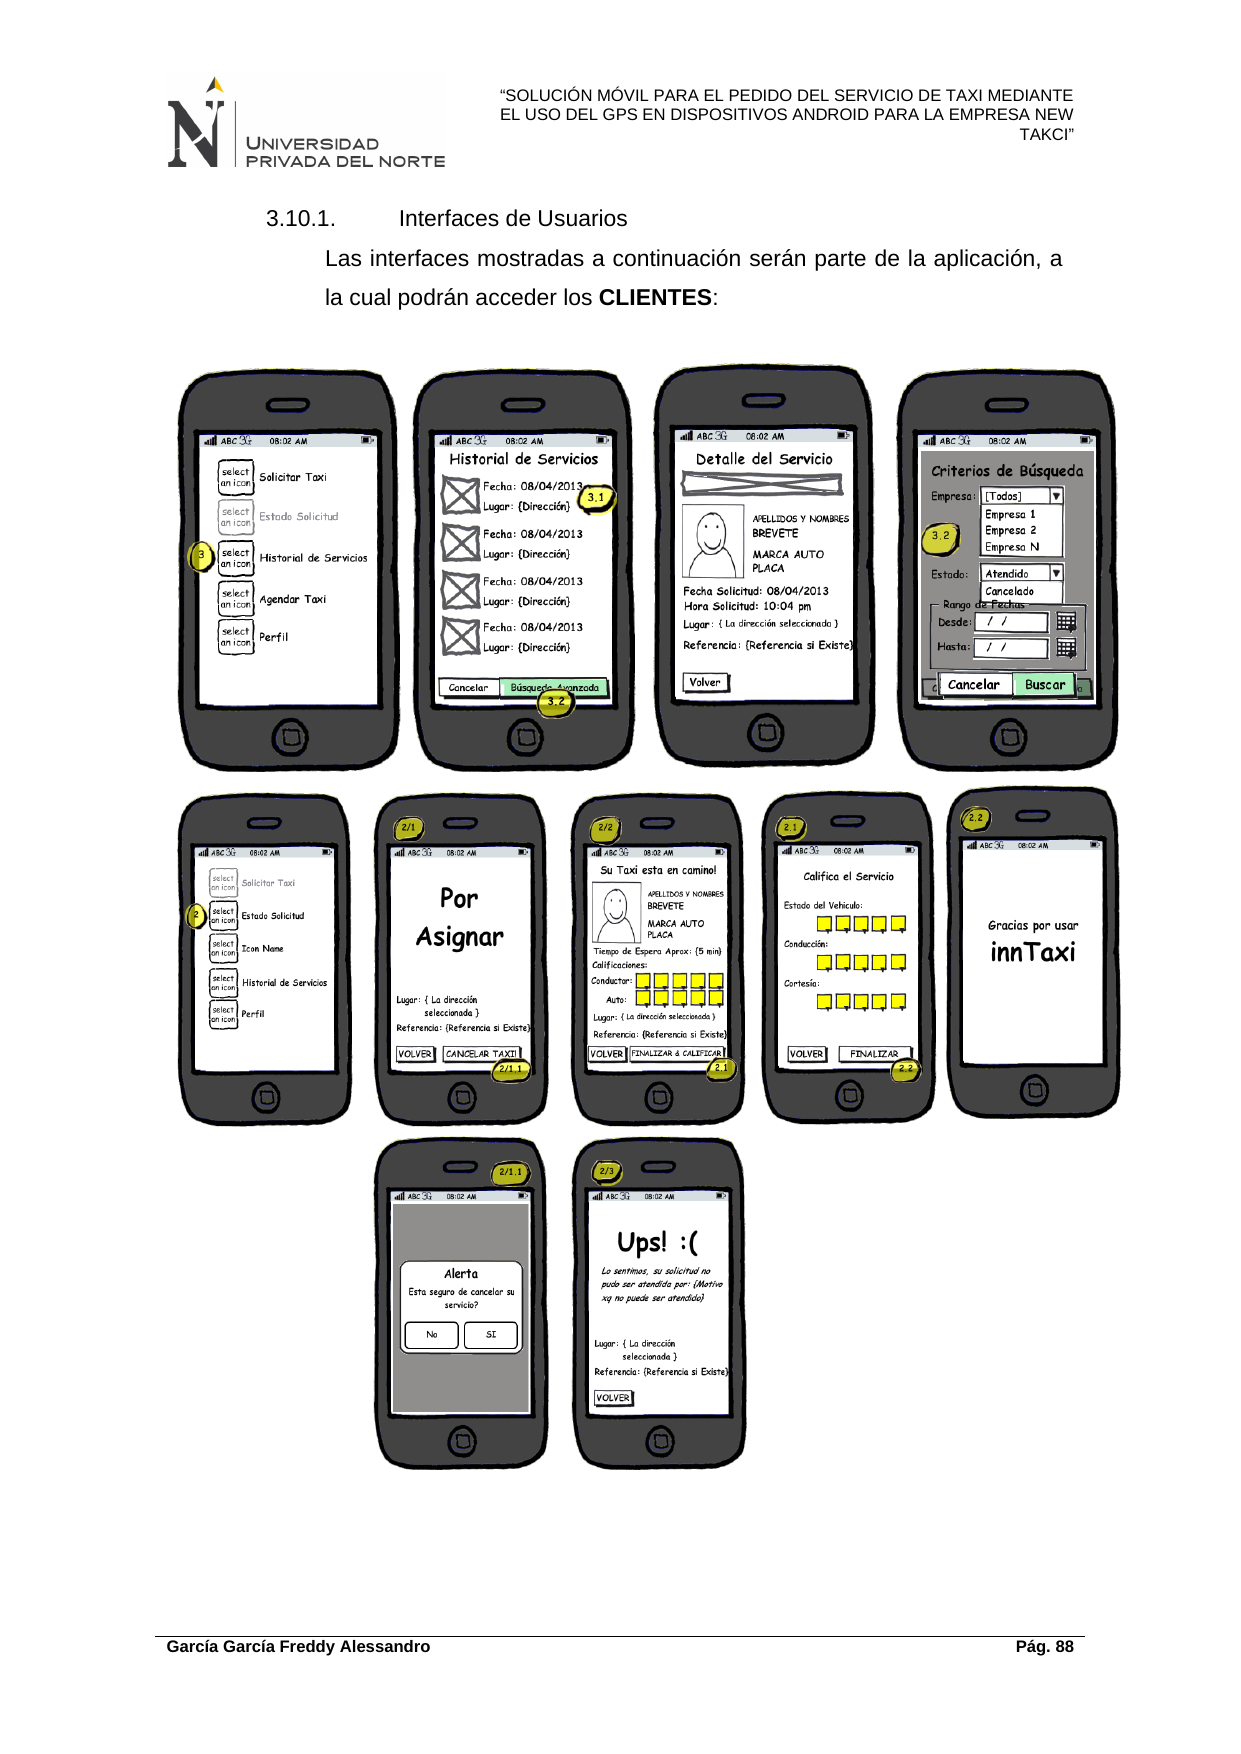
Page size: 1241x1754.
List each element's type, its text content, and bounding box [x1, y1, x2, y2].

list Interfaces de Usuarios [266, 205, 1063, 232]
picture [177, 363, 1119, 772]
list Las interfaces mostradas a continuación serán parte de la aplicación, a la cual podrán acceder los CLIENTES: [325, 245, 1063, 311]
picture [166, 73, 447, 169]
picture [177, 785, 1121, 1470]
